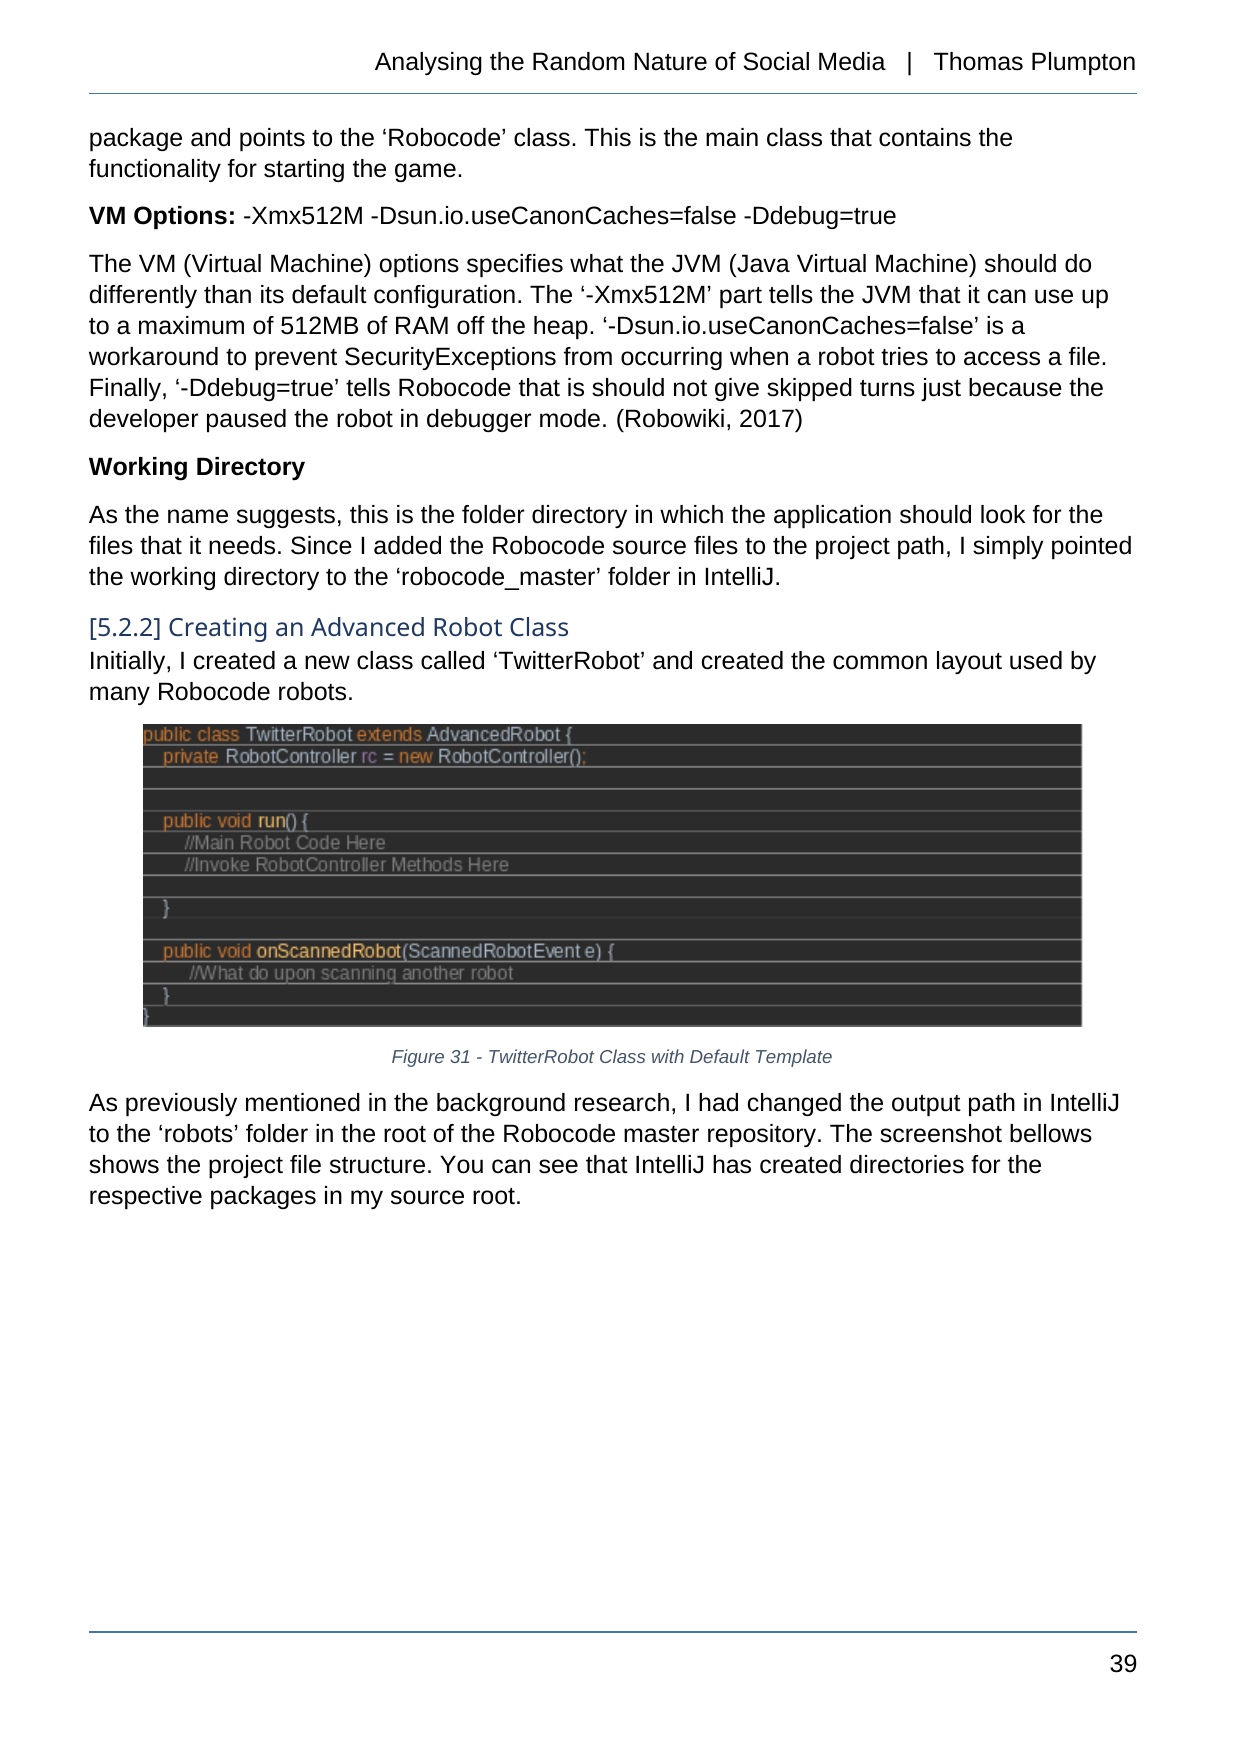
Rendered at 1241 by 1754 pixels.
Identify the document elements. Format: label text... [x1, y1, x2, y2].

subtitle [5.2.2] Creating an Advanced Robot Class [89, 609, 1137, 643]
text Working Directory [89, 452, 1137, 481]
text As the name suggests, this is the folder directory in which the application should look for the files that it needs. Since I added the Robocode source files to the project path, I simply pointed the working directory to the ‘robocode_master’ folder in IntelliJ. [89, 499, 1137, 590]
text VM Options: -Xmx512M -Dsun.io.useCanonCaches=false -Ddebug=true [89, 201, 1137, 230]
text As previously mentioned in the background research, I had changed the output path in IntelliJ to the ‘robots’ folder in the root of the Robocode master repository. The screenshot bellows shows the project file structure. You can see that IntelliJ has created directories for the respective packages in my source root. [89, 1088, 1137, 1210]
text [89, 122, 1137, 182]
text Figure 31 - TwitterRobot Class with Default Template [89, 1045, 1137, 1067]
text The VM (Virtual Machine) options specifies what the JVM (Java Virtual Machine) should do differently than its default configuration. The ‘-Xmx512M’ part tells the JVM that it can use up to a maximum of 512MB of RAM off the heap. ‘-Dsun.io.useCanonCaches=false’ is a workaround to prevent SecurityExceptions from occurring when a robot tries to access a file. Finally, ‘-Ddebug=true’ tells Robocode that is should not give skipped turns just because the developer paused the robot in debugger mode. [89, 249, 1137, 433]
text Initially, I created a new class called ‘TwitterRobot’ and created the common layout used by many Robocode robots. [89, 646, 1137, 706]
